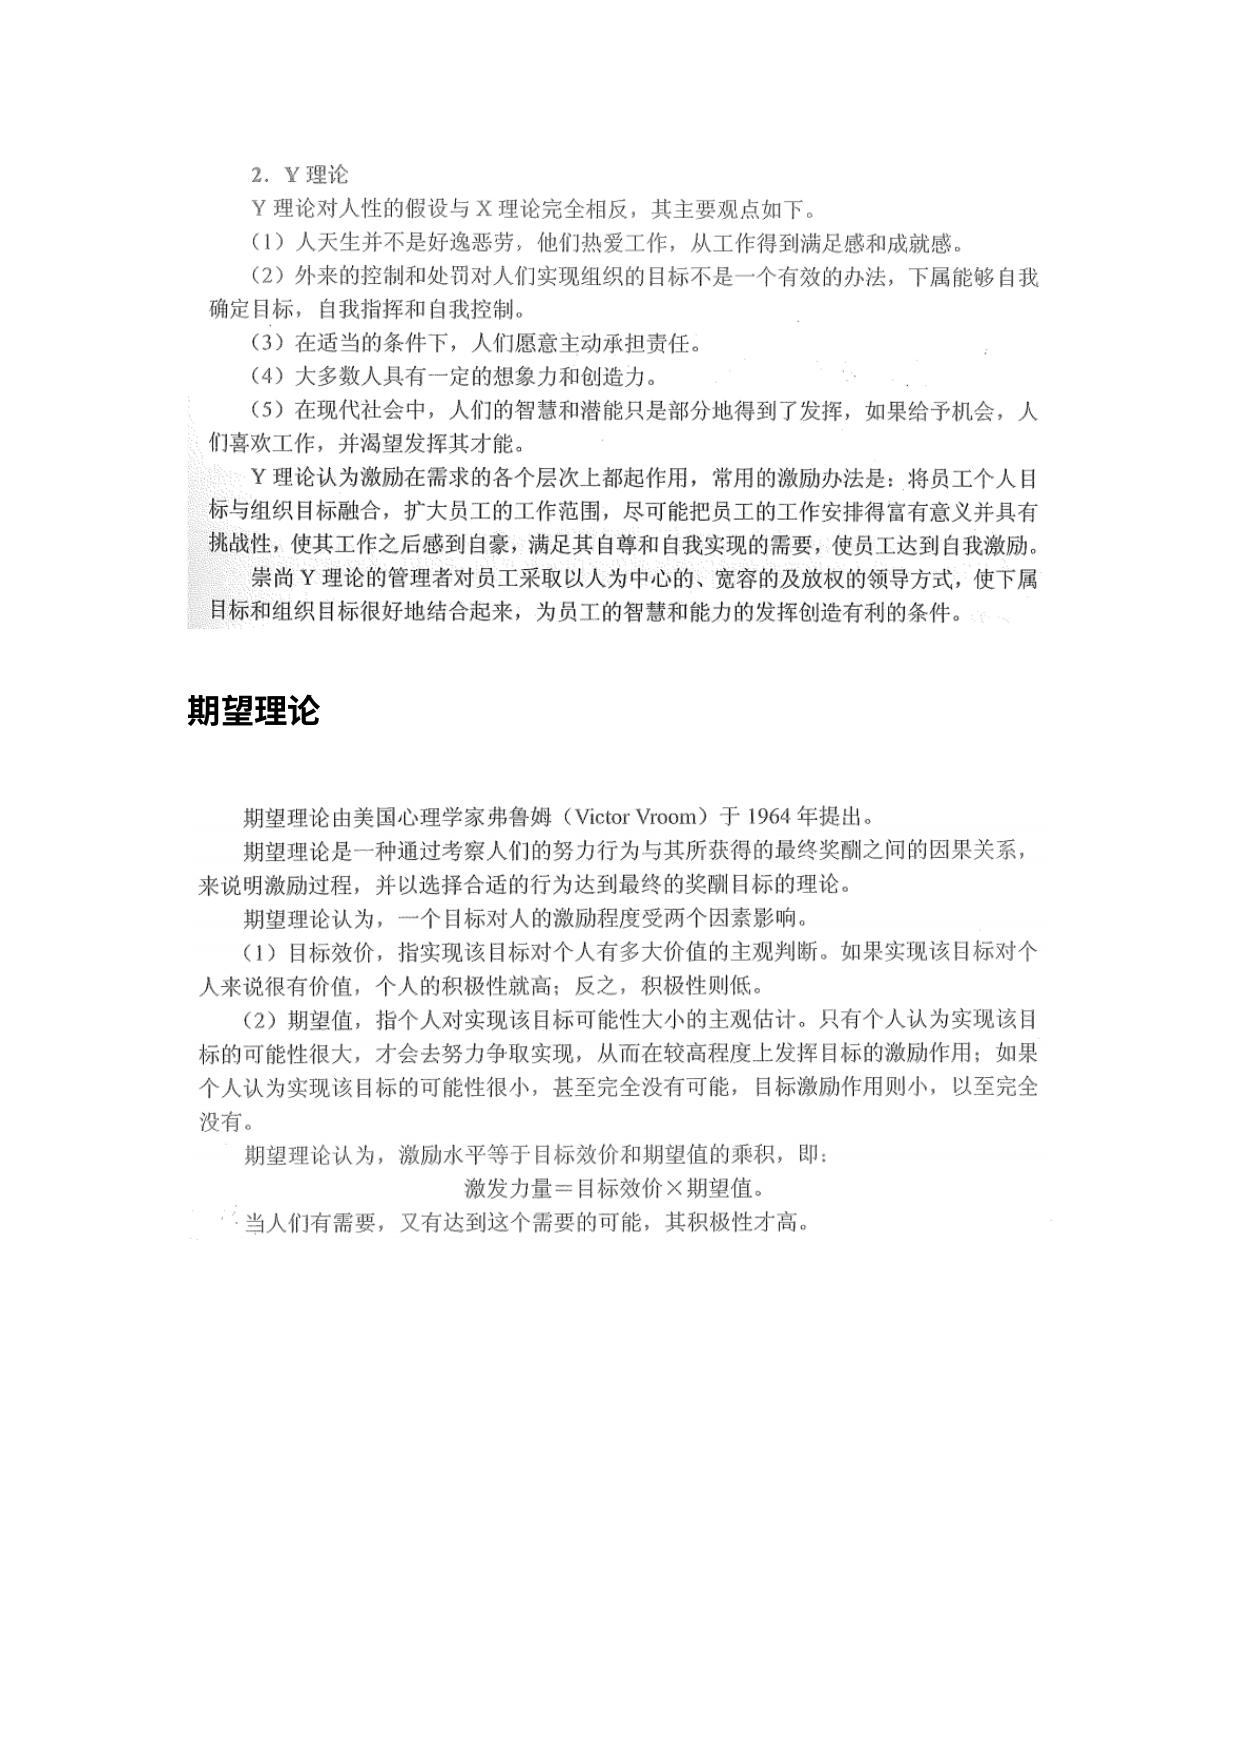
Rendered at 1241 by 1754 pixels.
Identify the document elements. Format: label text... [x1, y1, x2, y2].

picture [187, 802, 1053, 1241]
subtitle 期望理论 [187, 677, 1053, 742]
picture [187, 162, 1052, 629]
